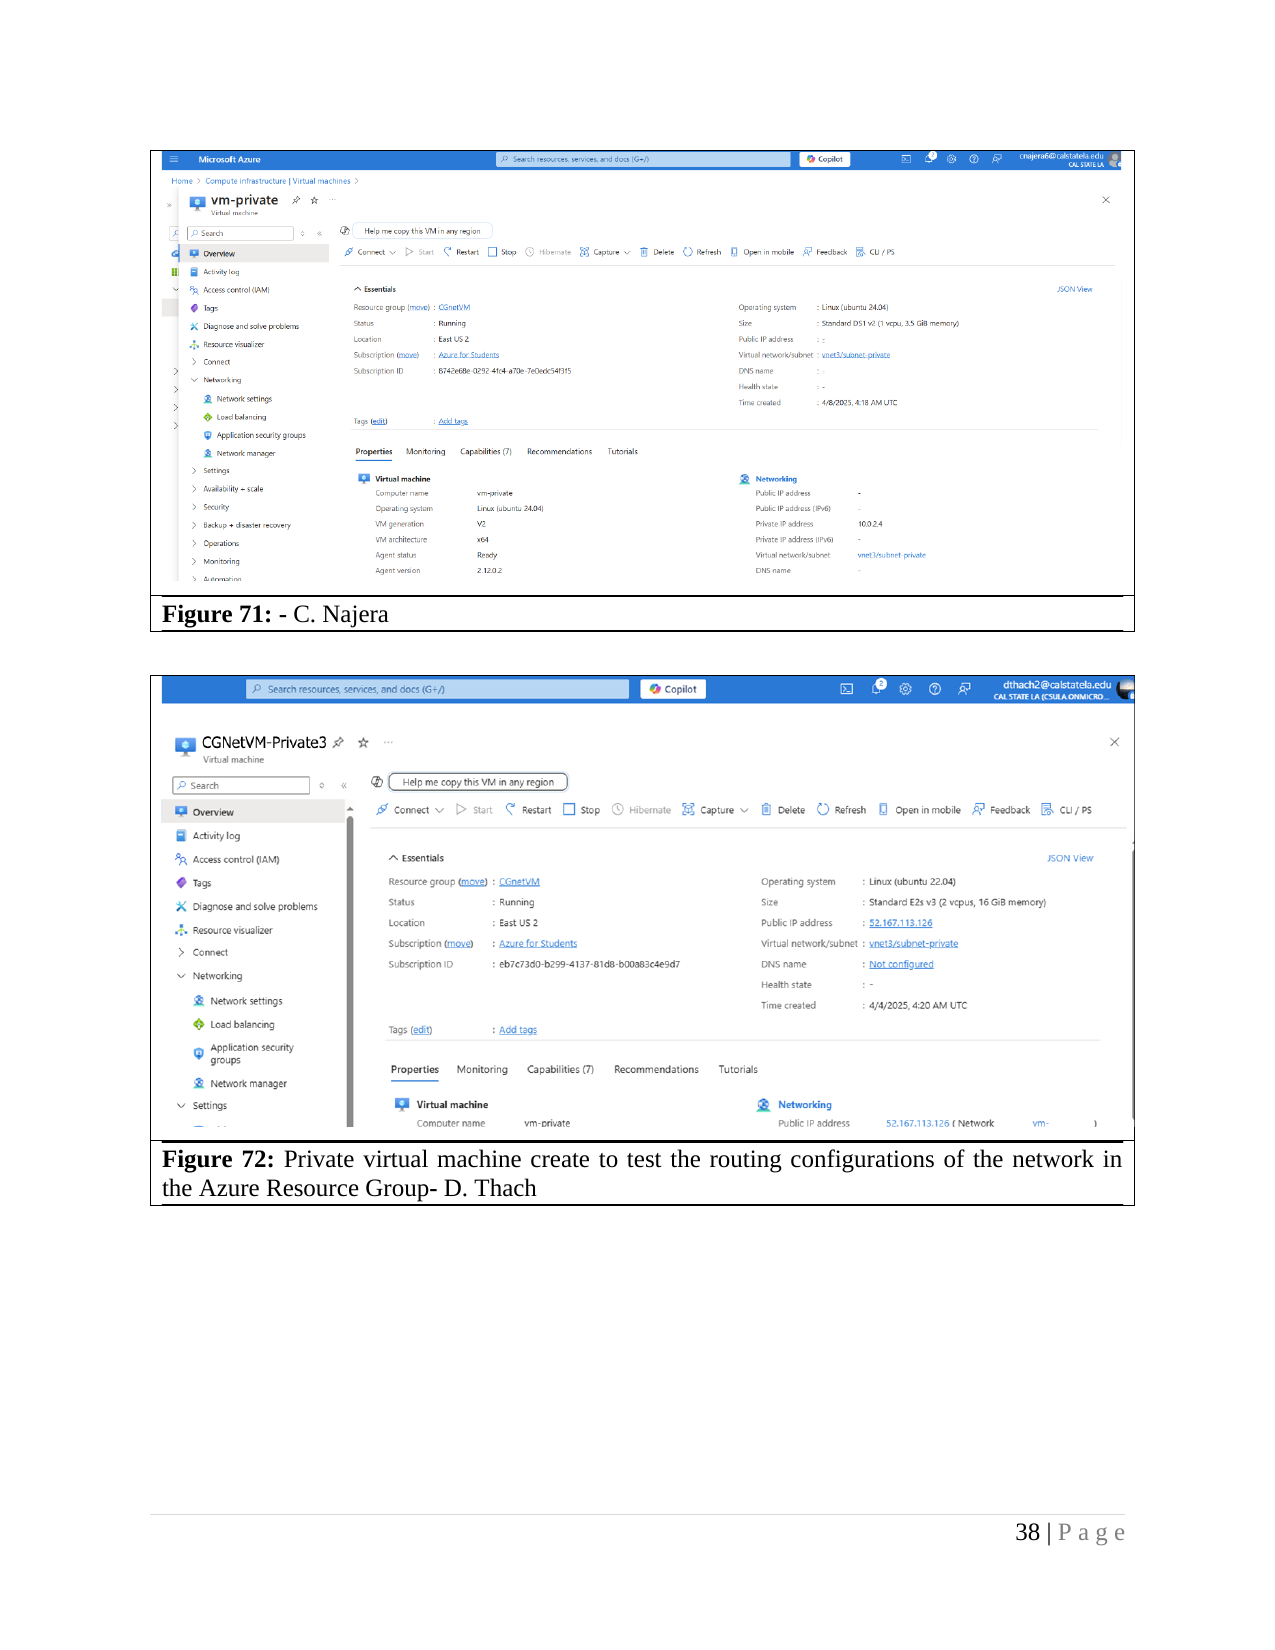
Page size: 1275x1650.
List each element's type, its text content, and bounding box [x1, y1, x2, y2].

table_header [151, 676, 1134, 1140]
picture [161, 676, 1135, 1127]
table_cell Figure 71: - C. Najera [151, 596, 1134, 631]
picture [161, 151, 1122, 581]
table_cell Figure 72: Private virtual machine create to test the routing configurations of the network in the Azure Resource Group- D. Thach [151, 1141, 1134, 1205]
table_header [151, 151, 1134, 595]
